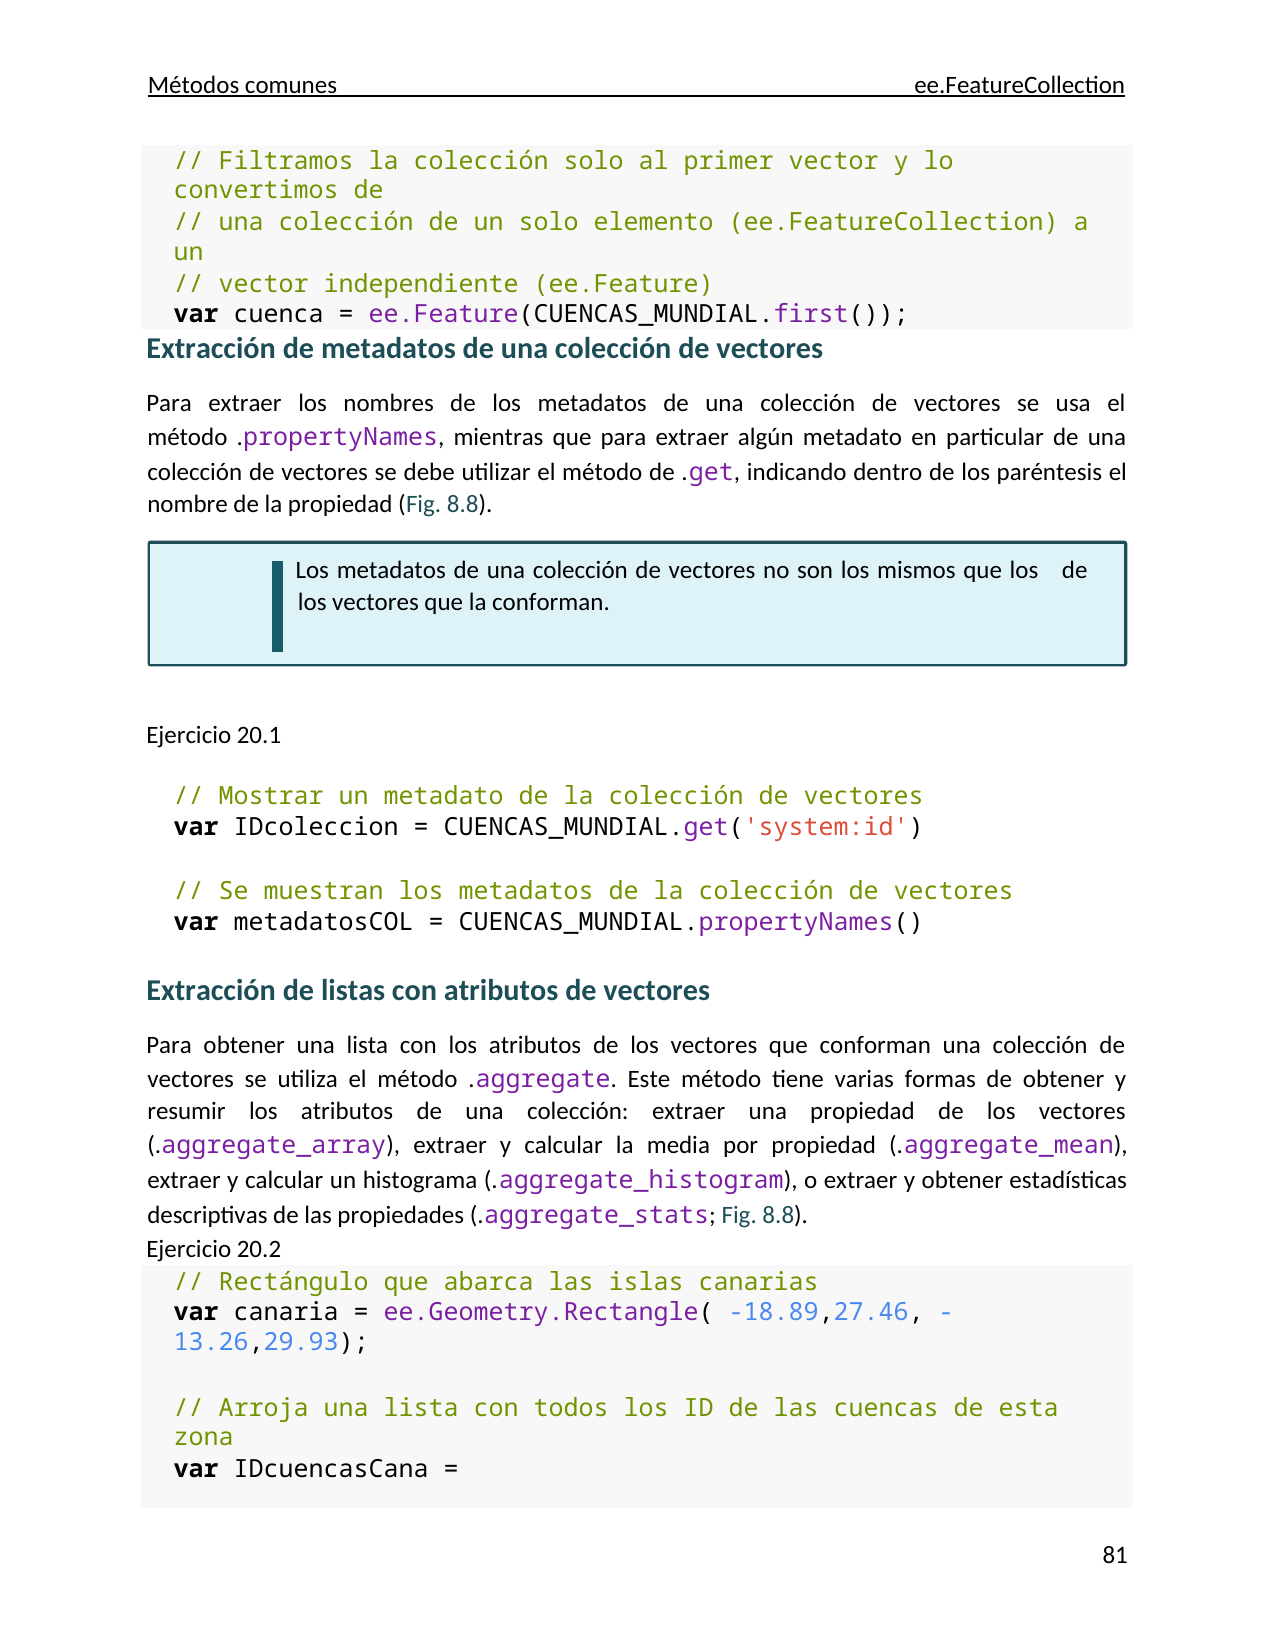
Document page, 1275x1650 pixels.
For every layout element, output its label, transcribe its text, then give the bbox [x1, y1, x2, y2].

text var IDcoleccion = CUENCAS_MUNDIAL.get('system:id') [173, 811, 1181, 841]
text Los metadatos de una colección de vectores no son los mismos que los de los vectores que la conforman. [295, 554, 1087, 616]
text Para extraer los nombres de los metadatos de una colección de vectores se usa el método .propertyNames, mientras que para extraer algún metadato en particular de una colección de vectores se debe utilizar el método de .get, indicando dentro de los paréntesis el nombre de la propiedad (Fig. 8.8). [146, 387, 1127, 519]
text Para obtener una lista con los atributos de los vectores que conforman una colección de vectores se utiliza el método .aggregate. Este método tiene varias formas de obtener y resumir los atributos de una colección: extraer una propiedad de los vectores (.aggregate_array), extraer y calcular la media por propiedad (.aggregate_mean), extraer y calcular un histograma (.aggregate_histogram), o extraer y obtener estadísticas descriptivas de las propiedades (.aggregate_stats; Fig. 8.8). [146, 1029, 1127, 1231]
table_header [141, 1265, 1133, 1508]
text // Se muestran los metadatos de la colección de vectores [173, 875, 1181, 906]
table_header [141, 145, 1133, 329]
text Ejercicio 20.1 [146, 719, 1181, 749]
subtitle Extracción de listas con atributos de vectores [146, 971, 1181, 1007]
text Ejercicio 20.2 [146, 1233, 1127, 1263]
subtitle Extracción de metadatos de una colección de vectores [146, 329, 1181, 366]
text // Mostrar un metadato de la colección de vectores [173, 780, 1181, 811]
text var metadatosCOL = CUENCAS_MUNDIAL.propertyNames() [173, 906, 1181, 937]
